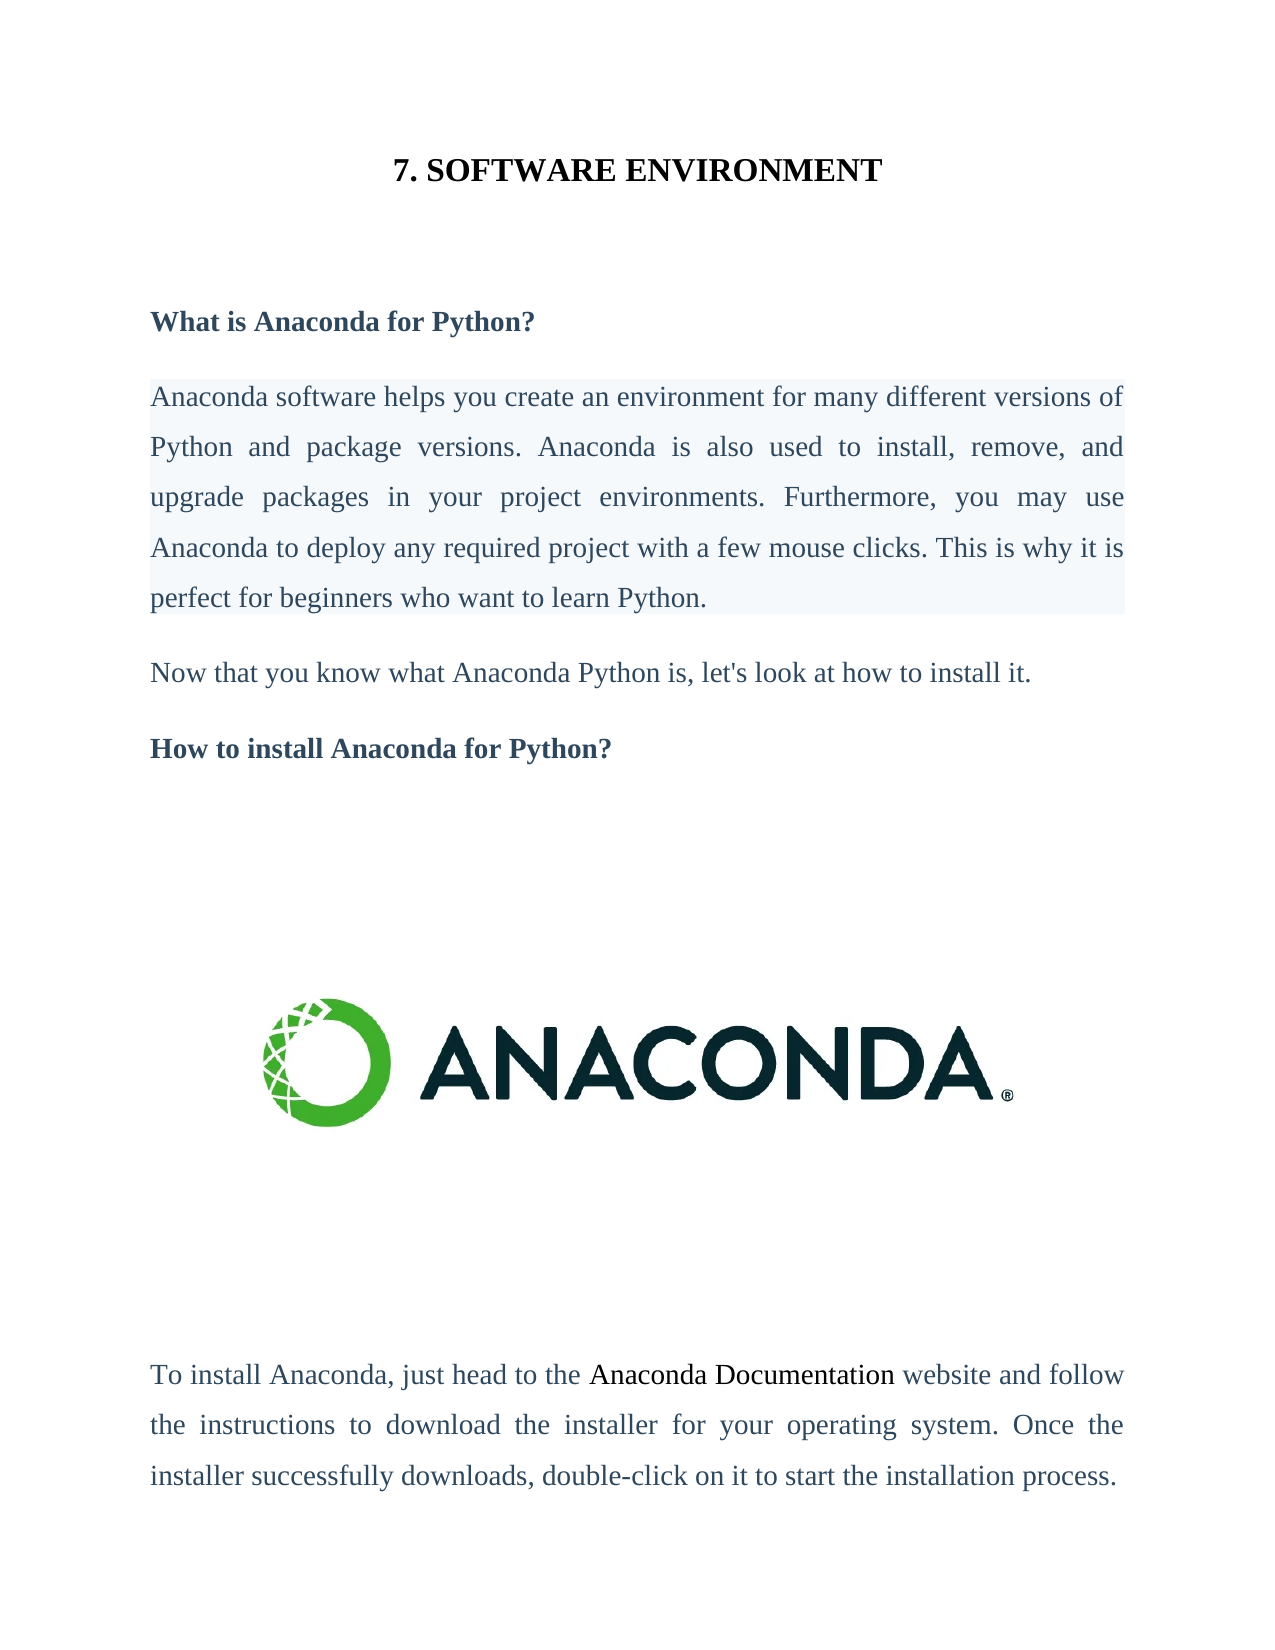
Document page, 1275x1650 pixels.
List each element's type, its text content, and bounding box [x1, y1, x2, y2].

text 7. SOFTWARE ENVIRONMENT [150, 150, 1125, 188]
text Anaconda software helps you create an environment for many different versions of Python and package versions. Anaconda is also used to install, remove, and upgrade packages in your project environments. Furthermore, you may use Anaconda to deploy any required project with a few mouse clicks. This is why it is perfect for beginners who want to learn Python. [150, 379, 1125, 614]
text How to install Anaconda for Python? [150, 731, 1125, 764]
text Now that you know what Anaconda Python is, let's look at how to install it. [150, 656, 1125, 689]
text What is Anaconda for Python? [150, 304, 1125, 337]
text To install Anaconda, just head to the Anaconda Documentation website and follow the instructions to download the installer for your operating system. Once the installer successfully downloads, double-click on it to start the installation process. [150, 1357, 1125, 1491]
picture [150, 806, 1125, 1319]
